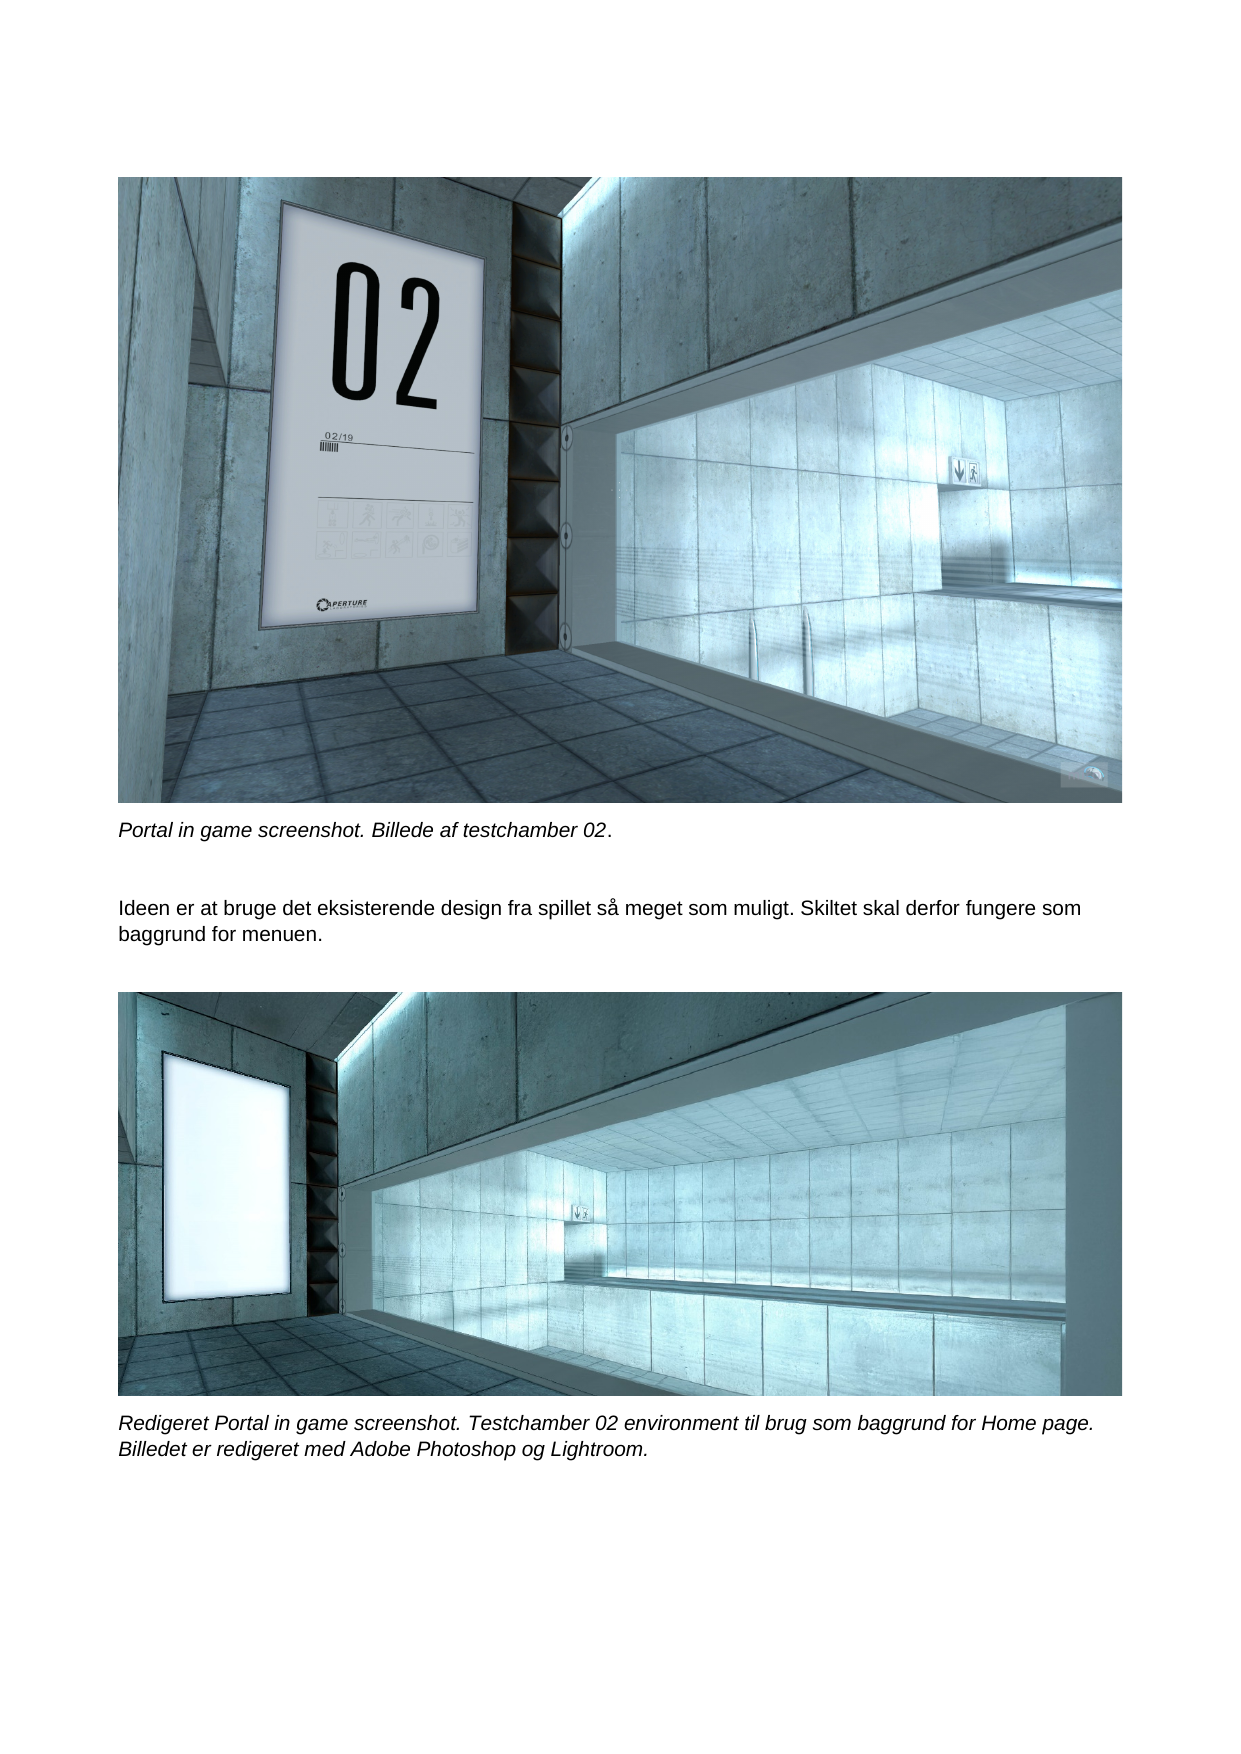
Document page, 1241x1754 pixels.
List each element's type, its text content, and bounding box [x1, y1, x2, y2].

picture [118, 992, 1123, 1396]
text Portal in game screenshot. Billede af testchamber 02. [118, 818, 1122, 842]
text Ideen er at bruge det eksisterende design fra spillet så meget som muligt. Skiltet skal derfor fungere som baggrund for menuen. [118, 895, 1122, 977]
text Redigeret Portal in game screenshot. Testchamber 02 environment til brug som baggrund for Home page. Billedet er redigeret med Adobe Photoshop og Lightroom. [118, 1410, 1122, 1461]
picture [118, 177, 1123, 803]
